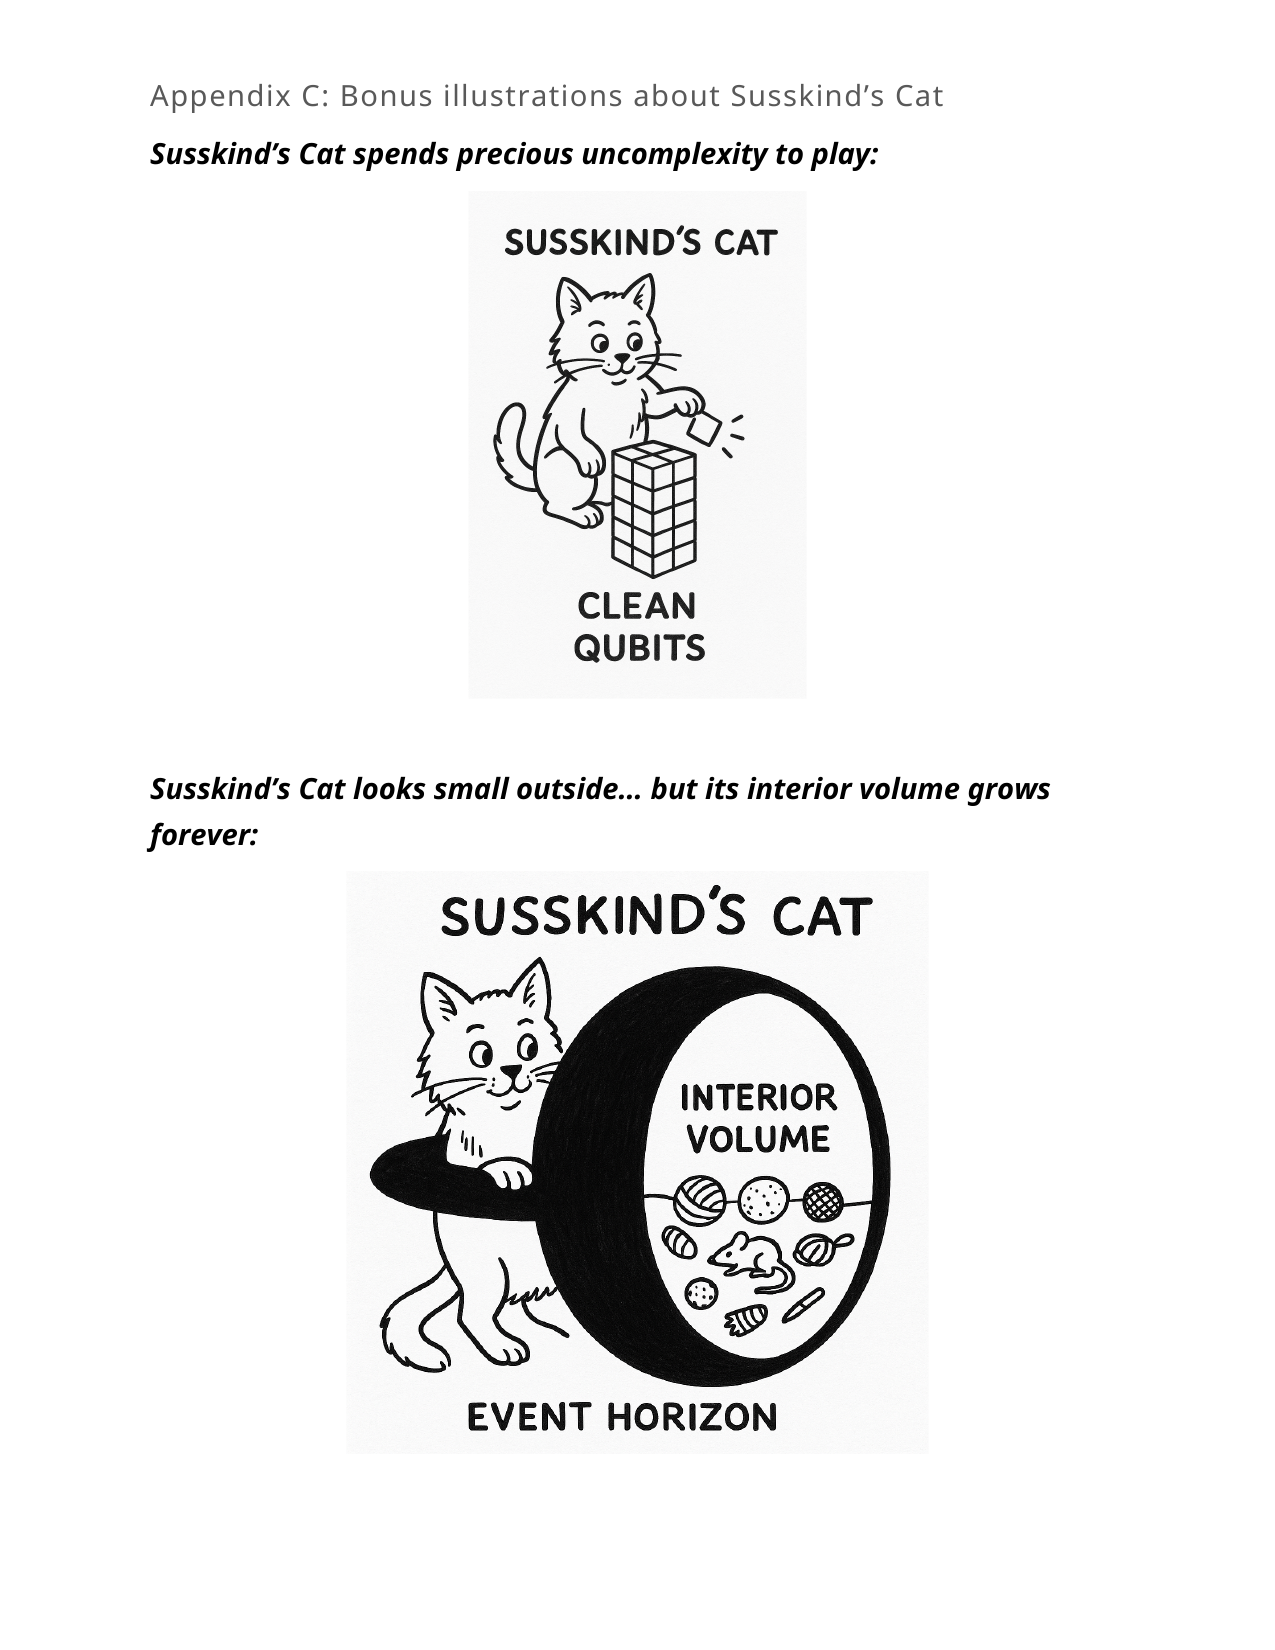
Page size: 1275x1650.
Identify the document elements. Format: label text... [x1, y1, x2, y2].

picture [468, 191, 807, 699]
text Susskind’s Cat looks small outside… but its interior volume grows forever: [150, 768, 1125, 853]
picture [346, 871, 929, 1454]
text Susskind’s Cat spends precious uncomplexity to play: [150, 133, 1125, 173]
subtitle Appendix C: Bonus illustrations about Susskind’s Cat [150, 75, 1125, 115]
